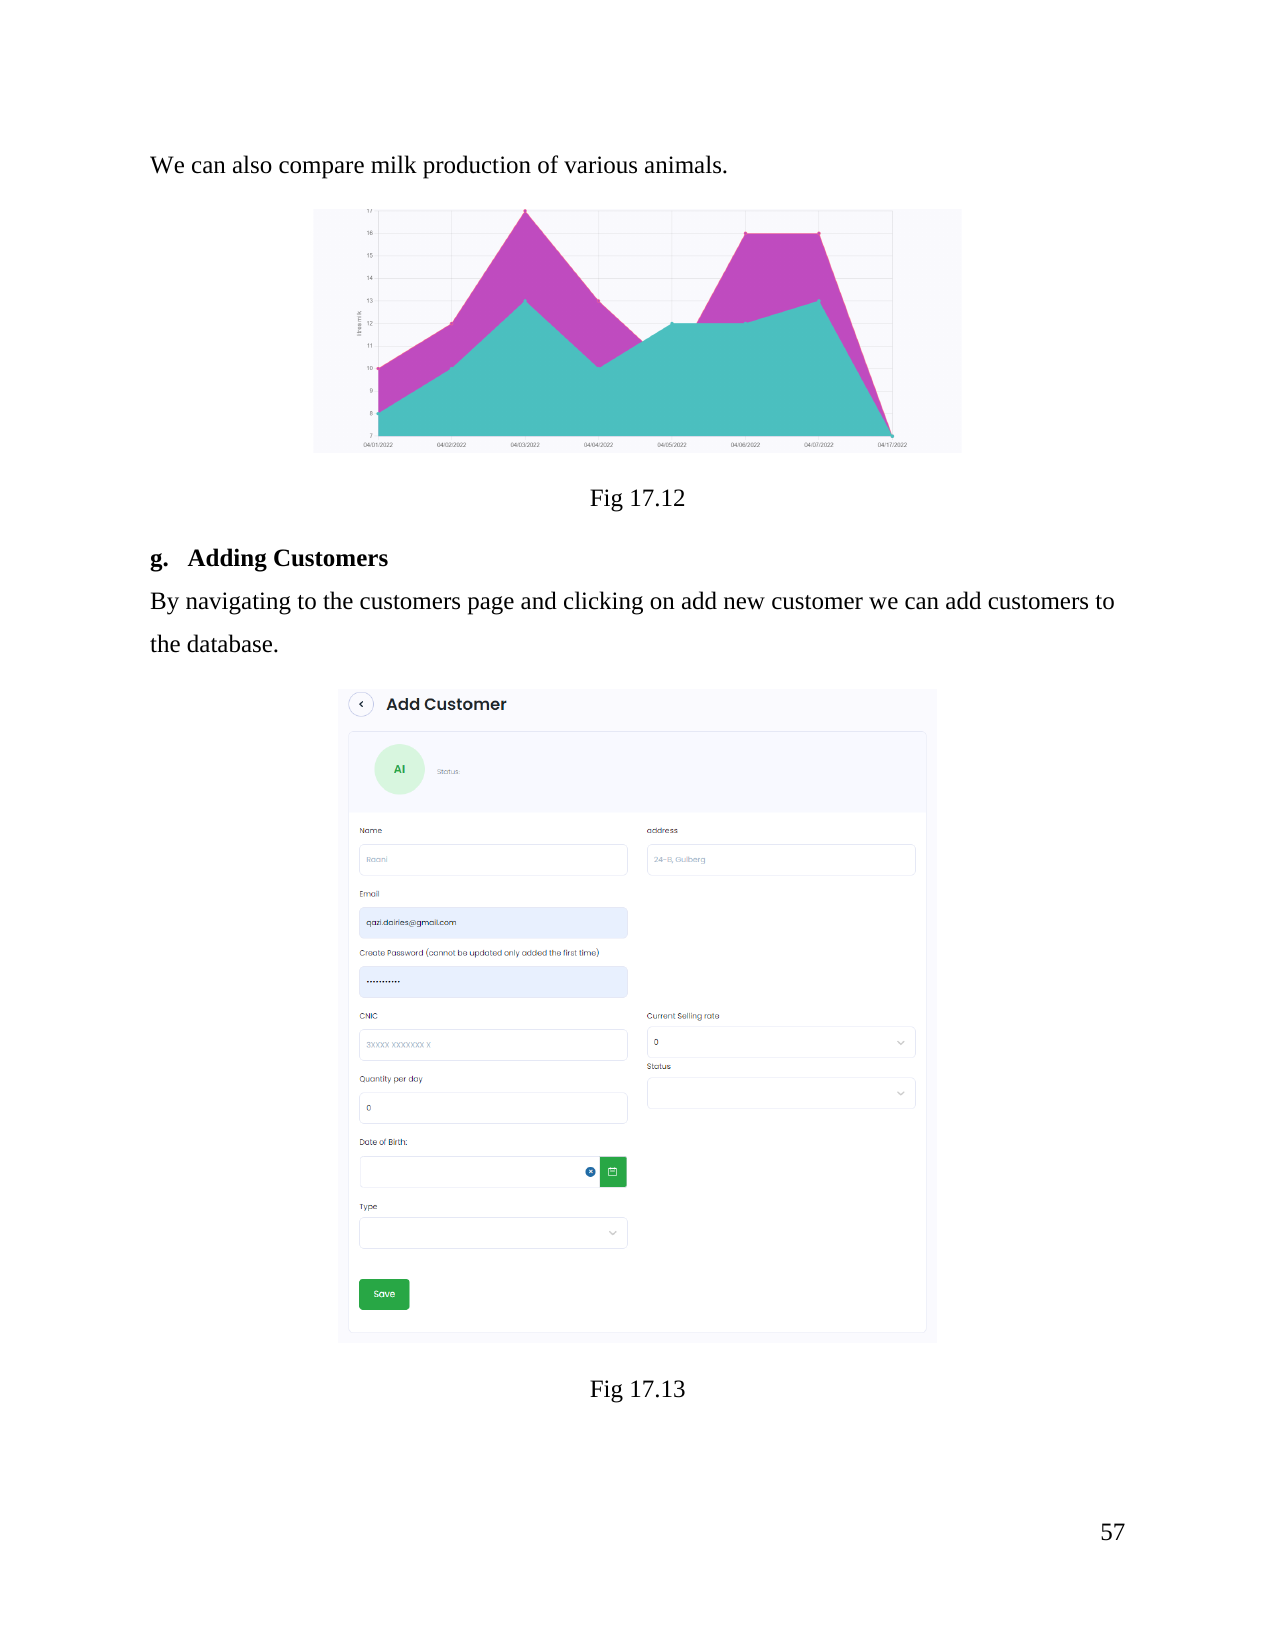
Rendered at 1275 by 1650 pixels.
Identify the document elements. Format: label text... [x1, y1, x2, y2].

picture [313, 209, 962, 453]
text By navigating to the customers page and clicking on add new customer we can add customers to the database. [150, 586, 1125, 658]
subtitle Adding Customers [150, 543, 1125, 572]
text Fig 17.12 [150, 483, 1125, 512]
picture [338, 689, 937, 1343]
text We can also compare milk production of various animals. [150, 150, 1125, 179]
text Fig 17.13 [150, 1374, 1125, 1402]
